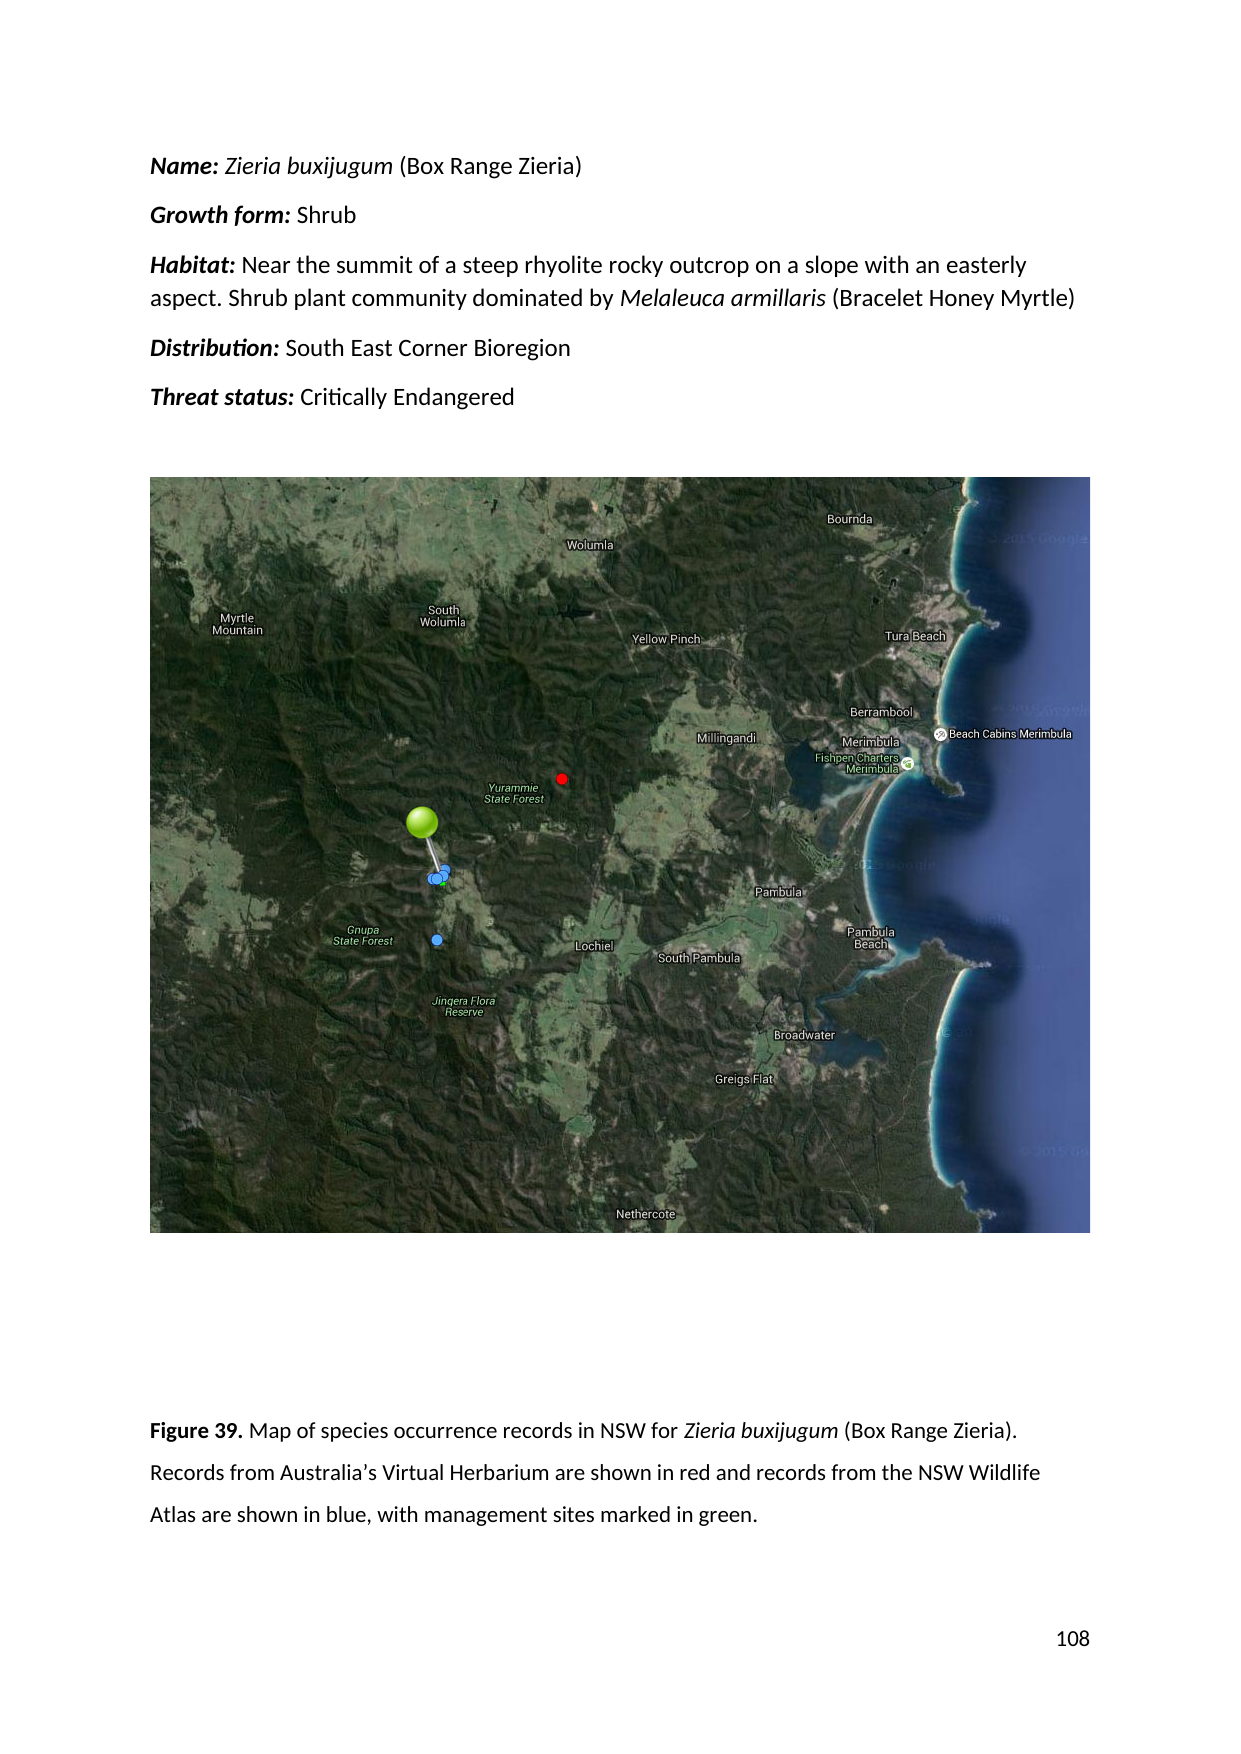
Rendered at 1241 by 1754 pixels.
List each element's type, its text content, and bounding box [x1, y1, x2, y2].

text Threat status: Critically Endangered [150, 381, 1090, 412]
text Figure 39. Map of species occurrence records in NSW for Zieria buxijugum (Box Range Zieria). Records from Australia’s Virtual Herbarium are shown in red and records from the NSW Wildlife Atlas are shown in blue, with management sites marked in green. [150, 1416, 1090, 1528]
text Distribution: South East Corner Bioregion [150, 332, 1090, 362]
text Growth form: Shrub [150, 199, 1090, 230]
text Habitat: Near the summit of a steep rhyolite rocky outcrop on a slope with an easterly aspect. Shrub plant community dominated by Melaleuca armillaris (Bracelet Honey Myrtle) [150, 249, 1090, 313]
text Name: Zieria buxijugum (Box Range Zieria) [150, 150, 1090, 181]
picture [150, 477, 1091, 1233]
